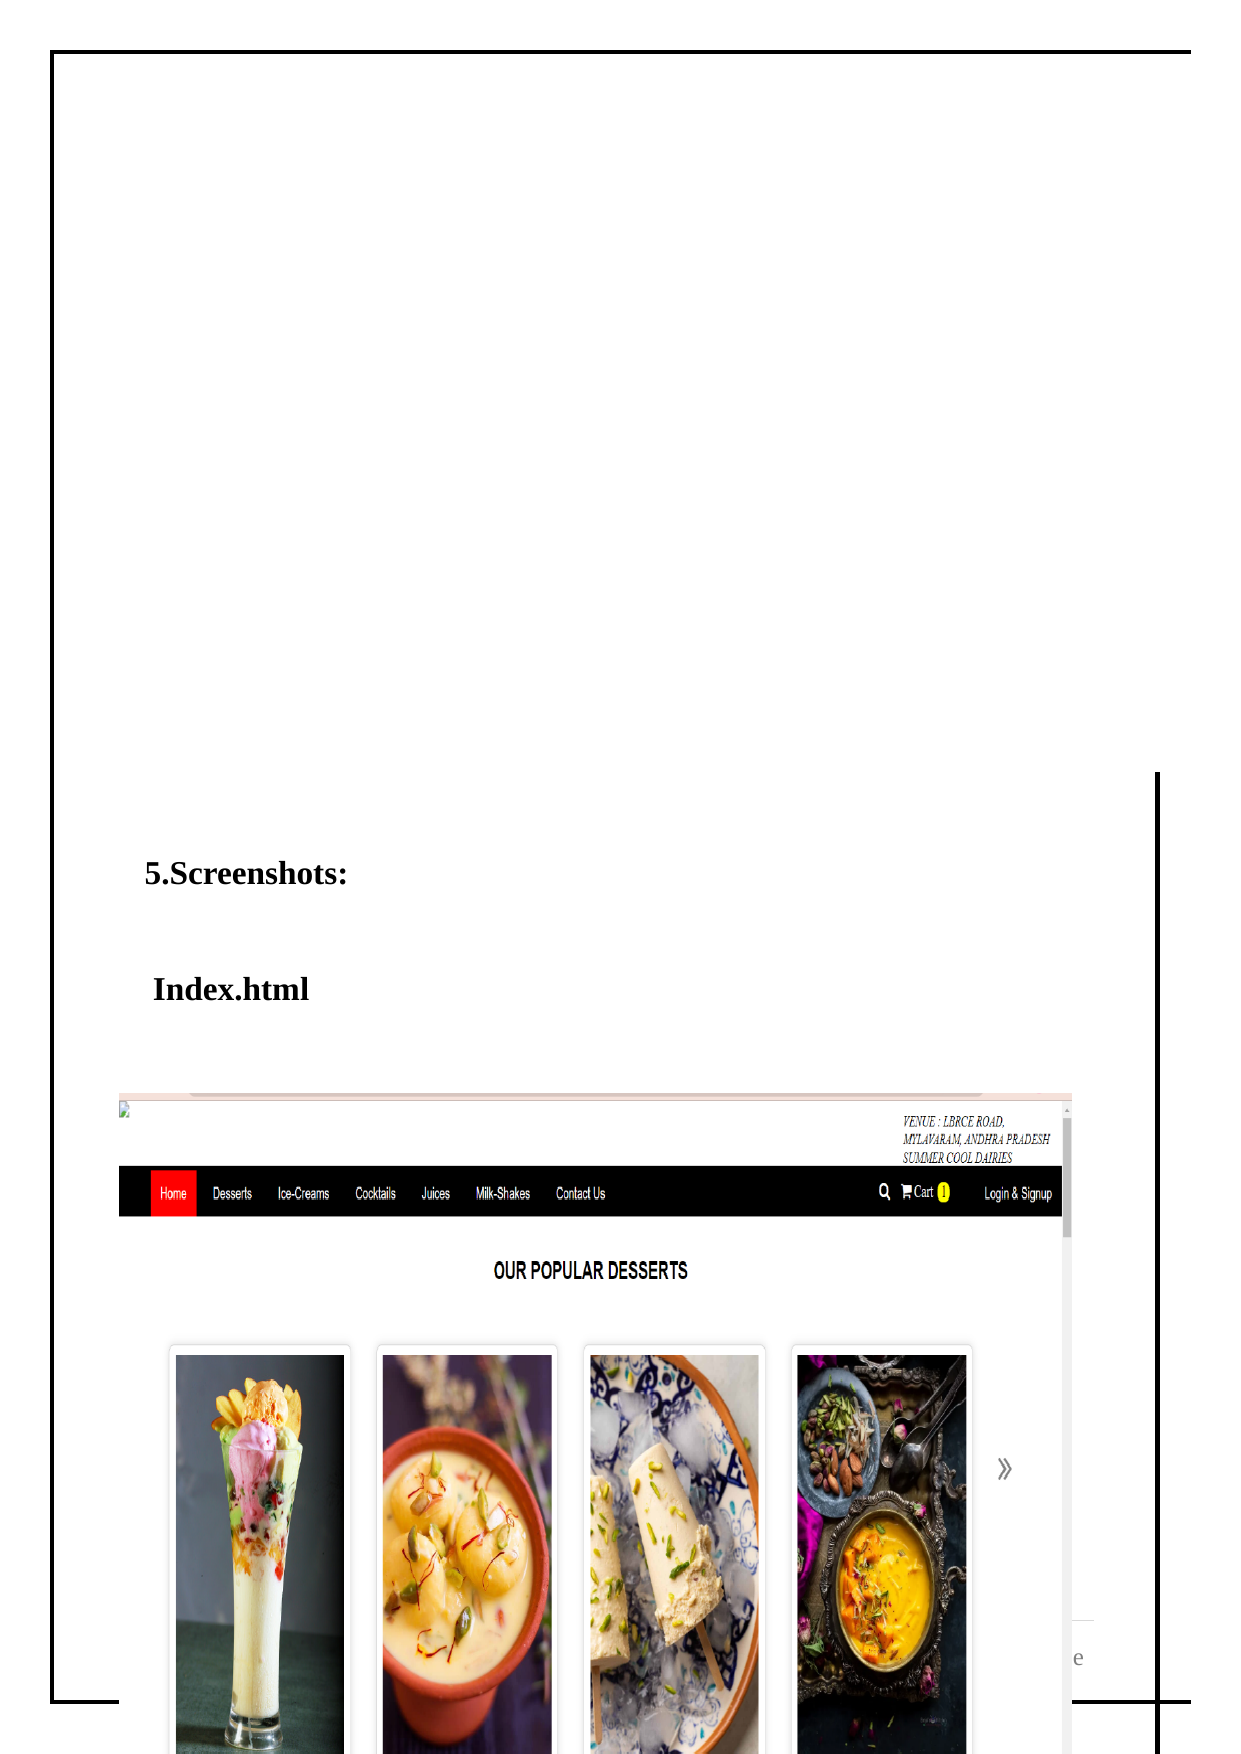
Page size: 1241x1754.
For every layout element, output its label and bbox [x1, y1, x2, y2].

picture [119, 1093, 1072, 1754]
